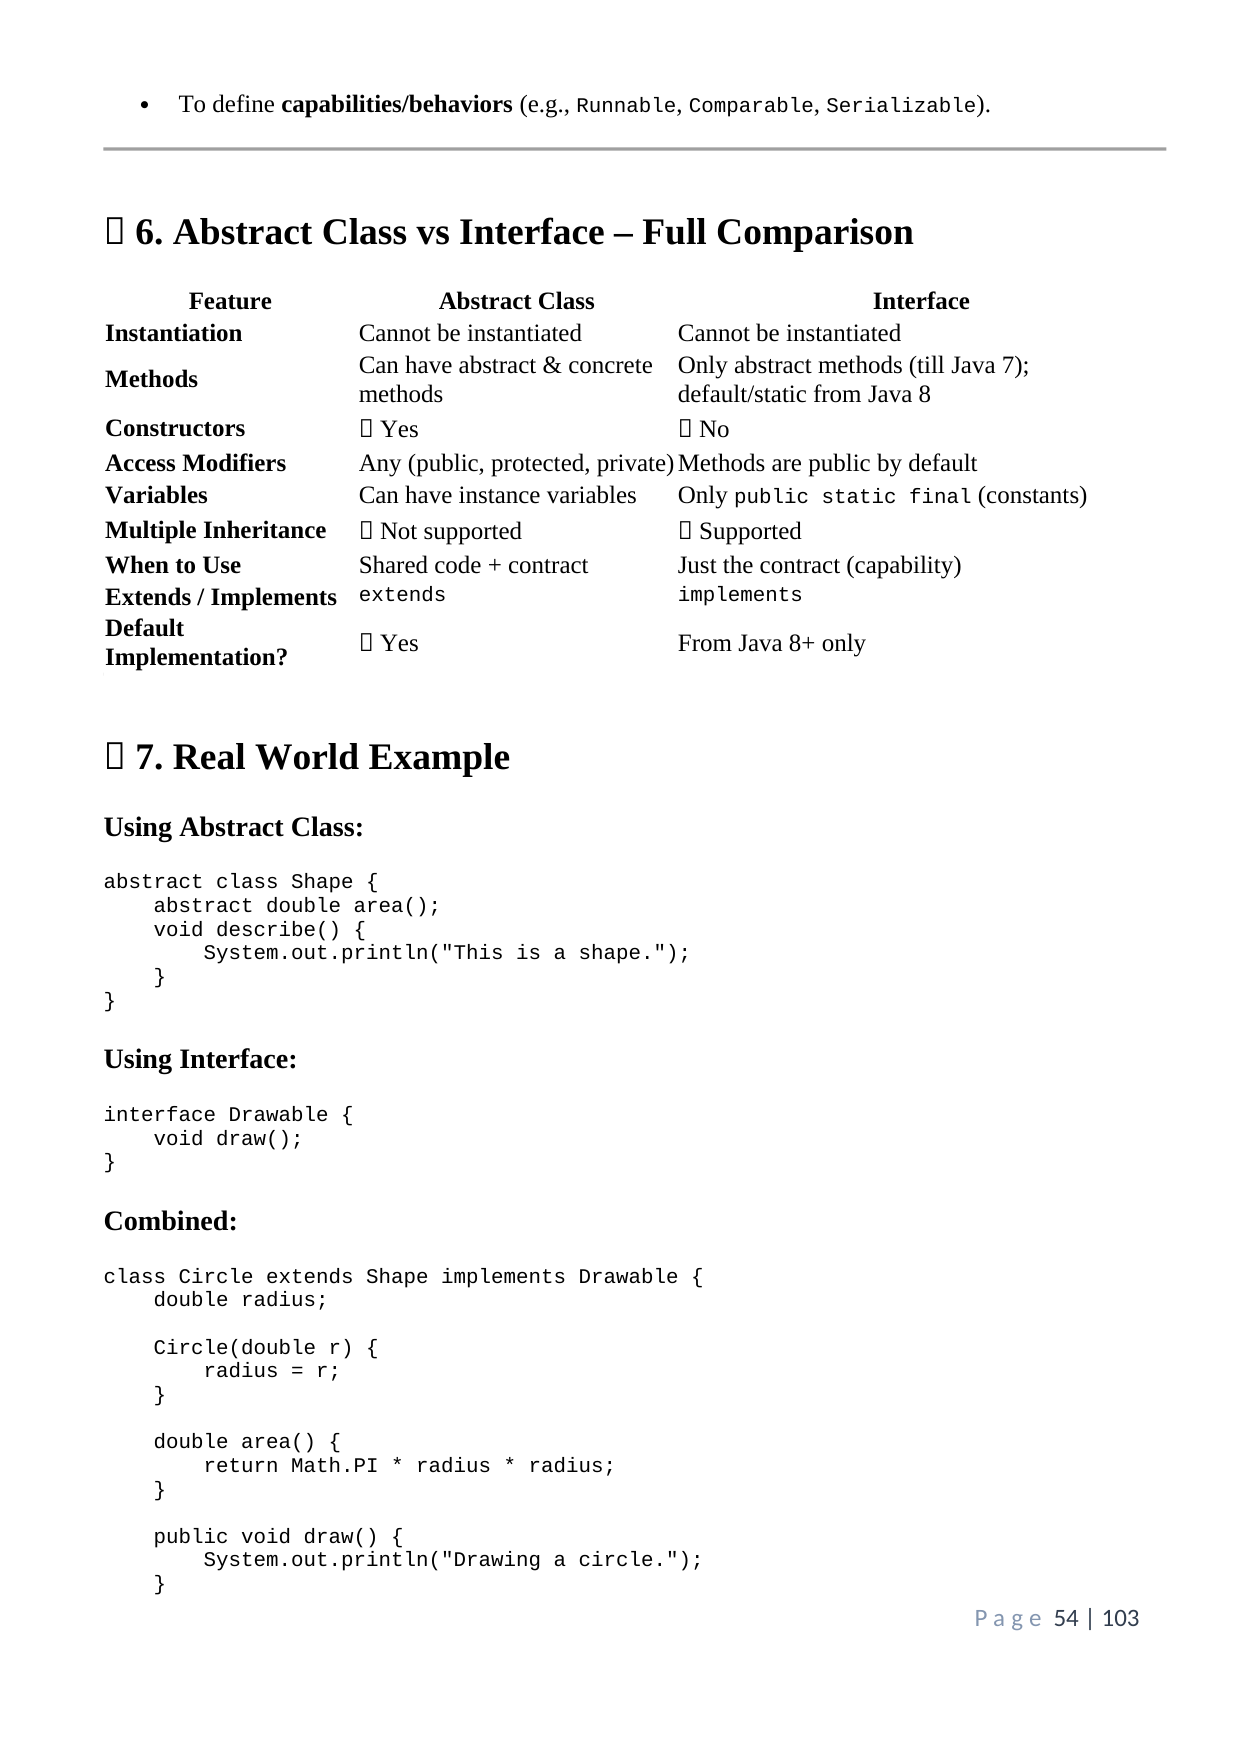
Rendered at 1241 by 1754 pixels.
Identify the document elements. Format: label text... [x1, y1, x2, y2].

table_cell Any (public, protected, private) [357, 446, 676, 478]
table_cell ✅ Yes [357, 409, 676, 446]
text System.out.println("This is a shape."); [103, 942, 1166, 966]
table_cell Can have instance variables [357, 478, 676, 511]
table_cell Extends / Implements [103, 580, 357, 612]
text 🔁 6. Abstract Class vs Interface – Full Comparison [103, 204, 1166, 256]
text Combined: [103, 1204, 1166, 1237]
text 🧪 7. Real World Example [103, 730, 1166, 781]
table_cell Only abstract methods (till Java 7); default/static from Java 8 [676, 349, 1166, 409]
table_cell Methods [103, 349, 357, 409]
table_cell Can have abstract & concrete methods [357, 349, 676, 409]
text interface Drawable { [103, 1104, 1166, 1128]
table_cell ❌ No [676, 409, 1166, 446]
list To define capabilities/behaviors (e.g., Runnable, Comparable, Serializable). [141, 89, 1166, 118]
table_cell Methods are public by default [676, 446, 1166, 478]
table_cell Instantiation [103, 317, 357, 348]
table_cell extends [357, 580, 676, 612]
table_cell Variables [103, 478, 357, 511]
text double area() { [103, 1431, 1166, 1455]
table_cell Only public static final (constants) [676, 478, 1166, 511]
text double radius; [103, 1289, 1166, 1313]
table_cell Cannot be instantiated [357, 317, 676, 348]
text void describe() { [103, 919, 1166, 942]
table_cell From Java 8+ only [676, 612, 1166, 672]
table_cell Constructors [103, 409, 357, 446]
text } [103, 1478, 1166, 1502]
table_cell ✅ Supported [676, 511, 1166, 548]
text class Circle extends Shape implements Drawable { [103, 1266, 1166, 1289]
text return Math.PI * radius * radius; [103, 1455, 1166, 1478]
table_cell Shared code + contract [357, 548, 676, 580]
text radius = r; [103, 1360, 1166, 1384]
text System.out.println("Drawing a circle."); [103, 1549, 1166, 1573]
text public void draw() { [103, 1526, 1166, 1549]
text } [103, 1573, 1166, 1597]
text } [103, 990, 1166, 1013]
table_cell When to Use [103, 548, 357, 580]
text } [103, 1384, 1166, 1408]
table_header Abstract Class [357, 285, 676, 317]
table_cell Just the contract (capability) [676, 548, 1166, 580]
text } [103, 1151, 1166, 1175]
table_header Feature [103, 285, 357, 317]
text } [103, 966, 1166, 990]
table_cell Default Implementation? [103, 612, 357, 672]
text abstract double area(); [103, 895, 1166, 919]
table_cell ❌ Not supported [357, 511, 676, 548]
text Circle(double r) { [103, 1337, 1166, 1360]
text Using Abstract Class: [103, 810, 1166, 842]
table_cell implements [676, 580, 1166, 612]
text void draw(); [103, 1128, 1166, 1151]
text Using Interface: [103, 1042, 1166, 1075]
table_cell Multiple Inheritance [103, 511, 357, 548]
table_cell Cannot be instantiated [676, 317, 1166, 348]
table_header Interface [676, 285, 1166, 317]
text abstract class Shape { [103, 871, 1166, 895]
table_cell Access Modifiers [103, 446, 357, 478]
table_cell ✅ Yes [357, 612, 676, 672]
